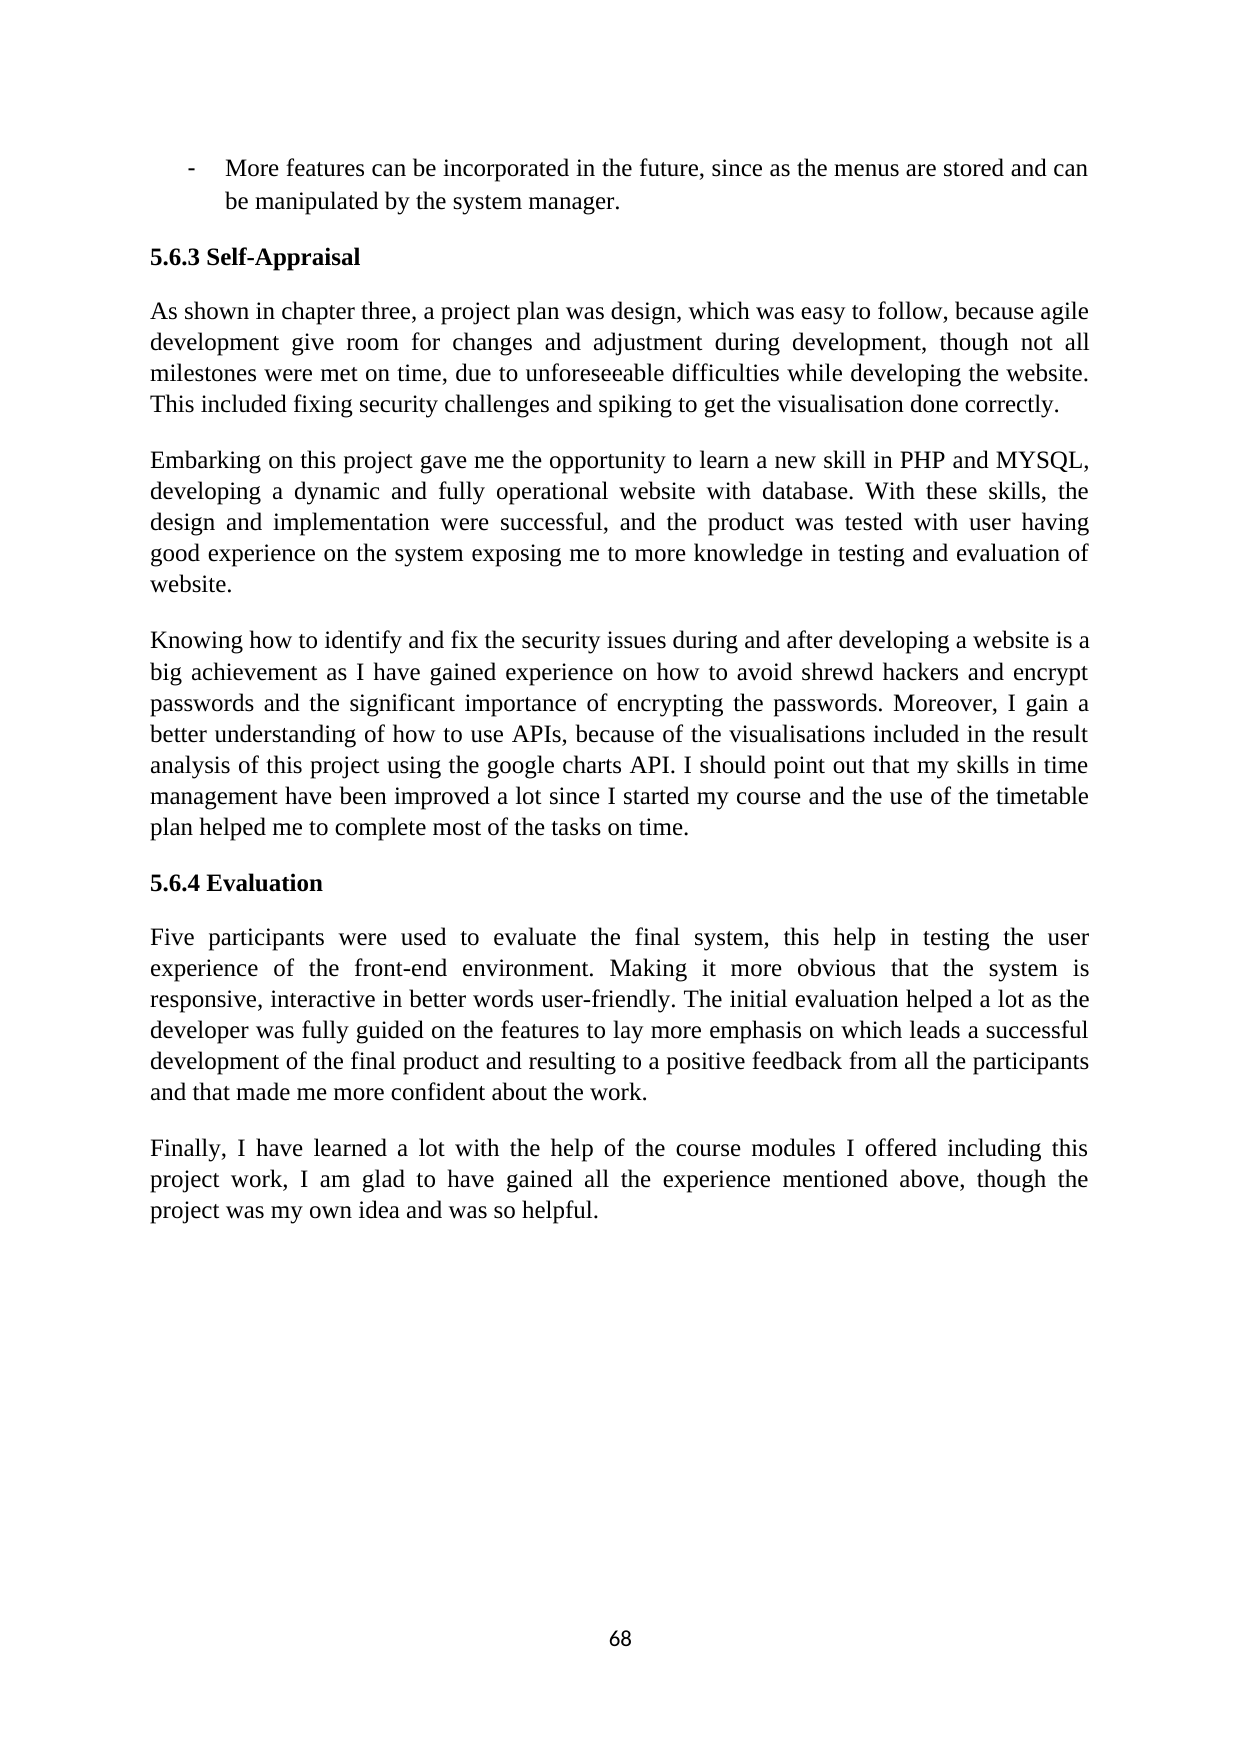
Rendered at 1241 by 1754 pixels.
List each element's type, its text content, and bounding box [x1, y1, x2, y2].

text Knowing how to identify and fix the security issues during and after developing a website is a big achievement as I have gained experience on how to avoid shrewd hackers and encrypt passwords and the significant importance of encrypting the passwords. Moreover, I gain a better understanding of how to use APIs, because of the visualisations included in the result analysis of this project using the google charts API. I should point out that my skills in time management have been improved a lot since I started my course and the use of the timetable plan helped me to complete most of the tasks on time. [150, 626, 1090, 841]
subtitle 5.6.3 Self-Appraisal [150, 242, 1090, 271]
list More features can be incorporated in the future, since as the menus are stored and can be manipulated by the system manager. [187, 150, 1090, 215]
text Five participants were used to evaluate the final system, this help in testing the user experience of the front-end environment. Making it more obvious that the system is responsive, interactive in better words user-friendly. The initial evaluation helped a lot as the developer was fully guided on the features to lay more emphasis on which leads a successful development of the final product and resulting to a positive feedback from all the participants and that made me more confident about the work. [150, 922, 1090, 1106]
subtitle 5.6.4 Evaluation [150, 868, 1090, 897]
text Finally, I have learned a lot with the help of the course modules I offered including this project work, I am glad to have gained all the experience mentioned above, though the project was my own idea and was so helpful. [150, 1133, 1090, 1224]
text As shown in chapter three, a project plan was design, which was easy to follow, because agile development give room for changes and adjustment during development, though not all milestones were met on time, due to unforeseeable difficulties while developing the website. This included fixing security challenges and spiking to get the visualisation done correctly. [150, 296, 1090, 418]
text Embarking on this project gave me the opportunity to learn a new skill in PHP and MYSQL, developing a dynamic and fully operational website with database. With these skills, the design and implementation were successful, and the product was tested with user having good experience on the system exposing me to more knowledge in testing and evaluation of website. [150, 445, 1090, 598]
